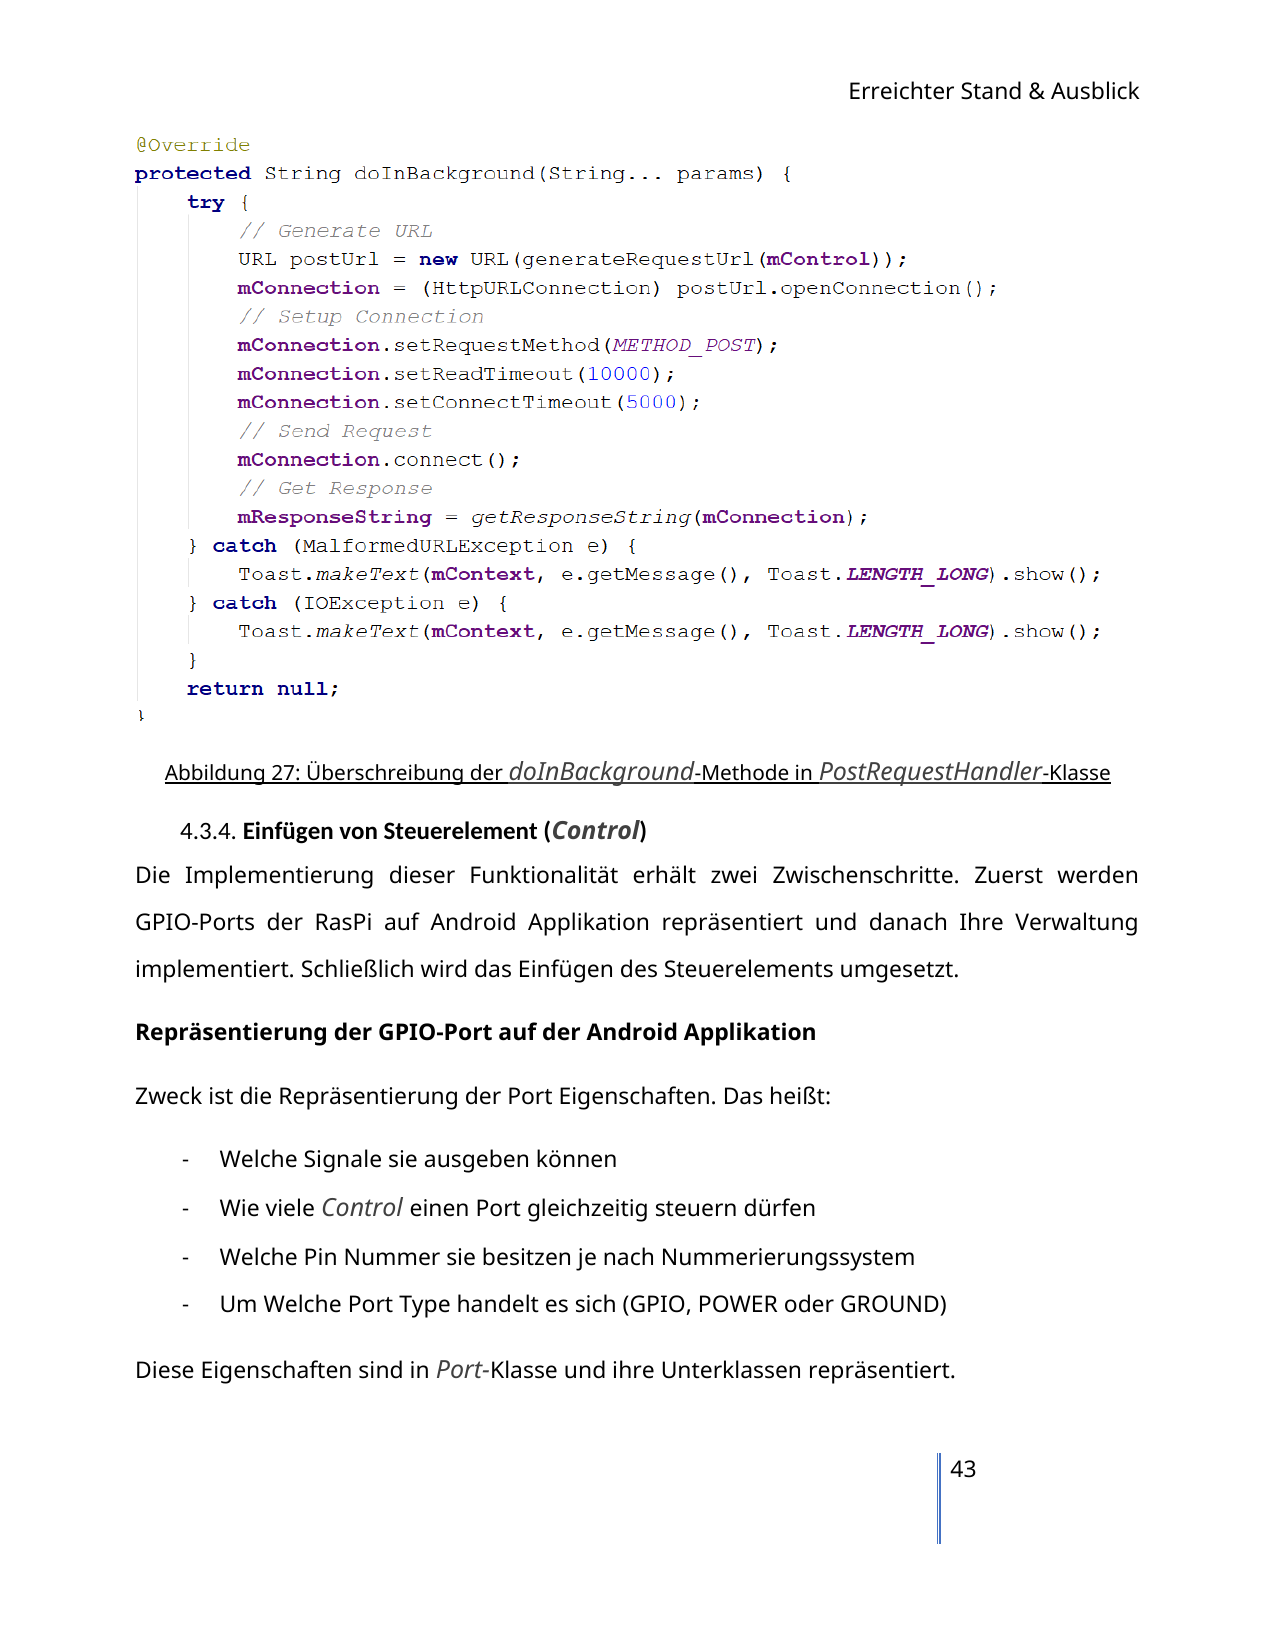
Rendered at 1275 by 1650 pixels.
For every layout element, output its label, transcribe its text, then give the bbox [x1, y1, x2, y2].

list Wie viele Control einen Port gleichzeitig steuern dürfen [182, 1190, 1140, 1224]
list Welche Signale sie ausgeben können [182, 1143, 1140, 1174]
picture [134, 135, 1103, 721]
text Zweck ist die Repräsentierung der Port Eigenschaften. Das heißt: [135, 1080, 1140, 1111]
list Um Welche Port Type handelt es sich (GPIO, POWER oder GROUND) [182, 1288, 1140, 1319]
text Diese Eigenschaften sind in Port-Klasse und ihre Unterklassen repräsentiert. [135, 1352, 1140, 1386]
subtitle Einfügen von Steuerelement (Control) [180, 812, 1140, 846]
list Welche Pin Nummer sie besitzen je nach Nummerierungssystem [182, 1241, 1140, 1272]
text Repräsentierung der GPIO-Port auf der Android Applikation [135, 1016, 1140, 1047]
text Die Implementierung dieser Funktionalität erhält zwei Zwischenschritte. Zuerst werden GPIO-Ports der RasPi auf Android Applikation repräsentiert und danach Ihre Verwaltung implementiert. Schließlich wird das Einfügen des Steuerelements umgesetzt. [135, 859, 1140, 984]
